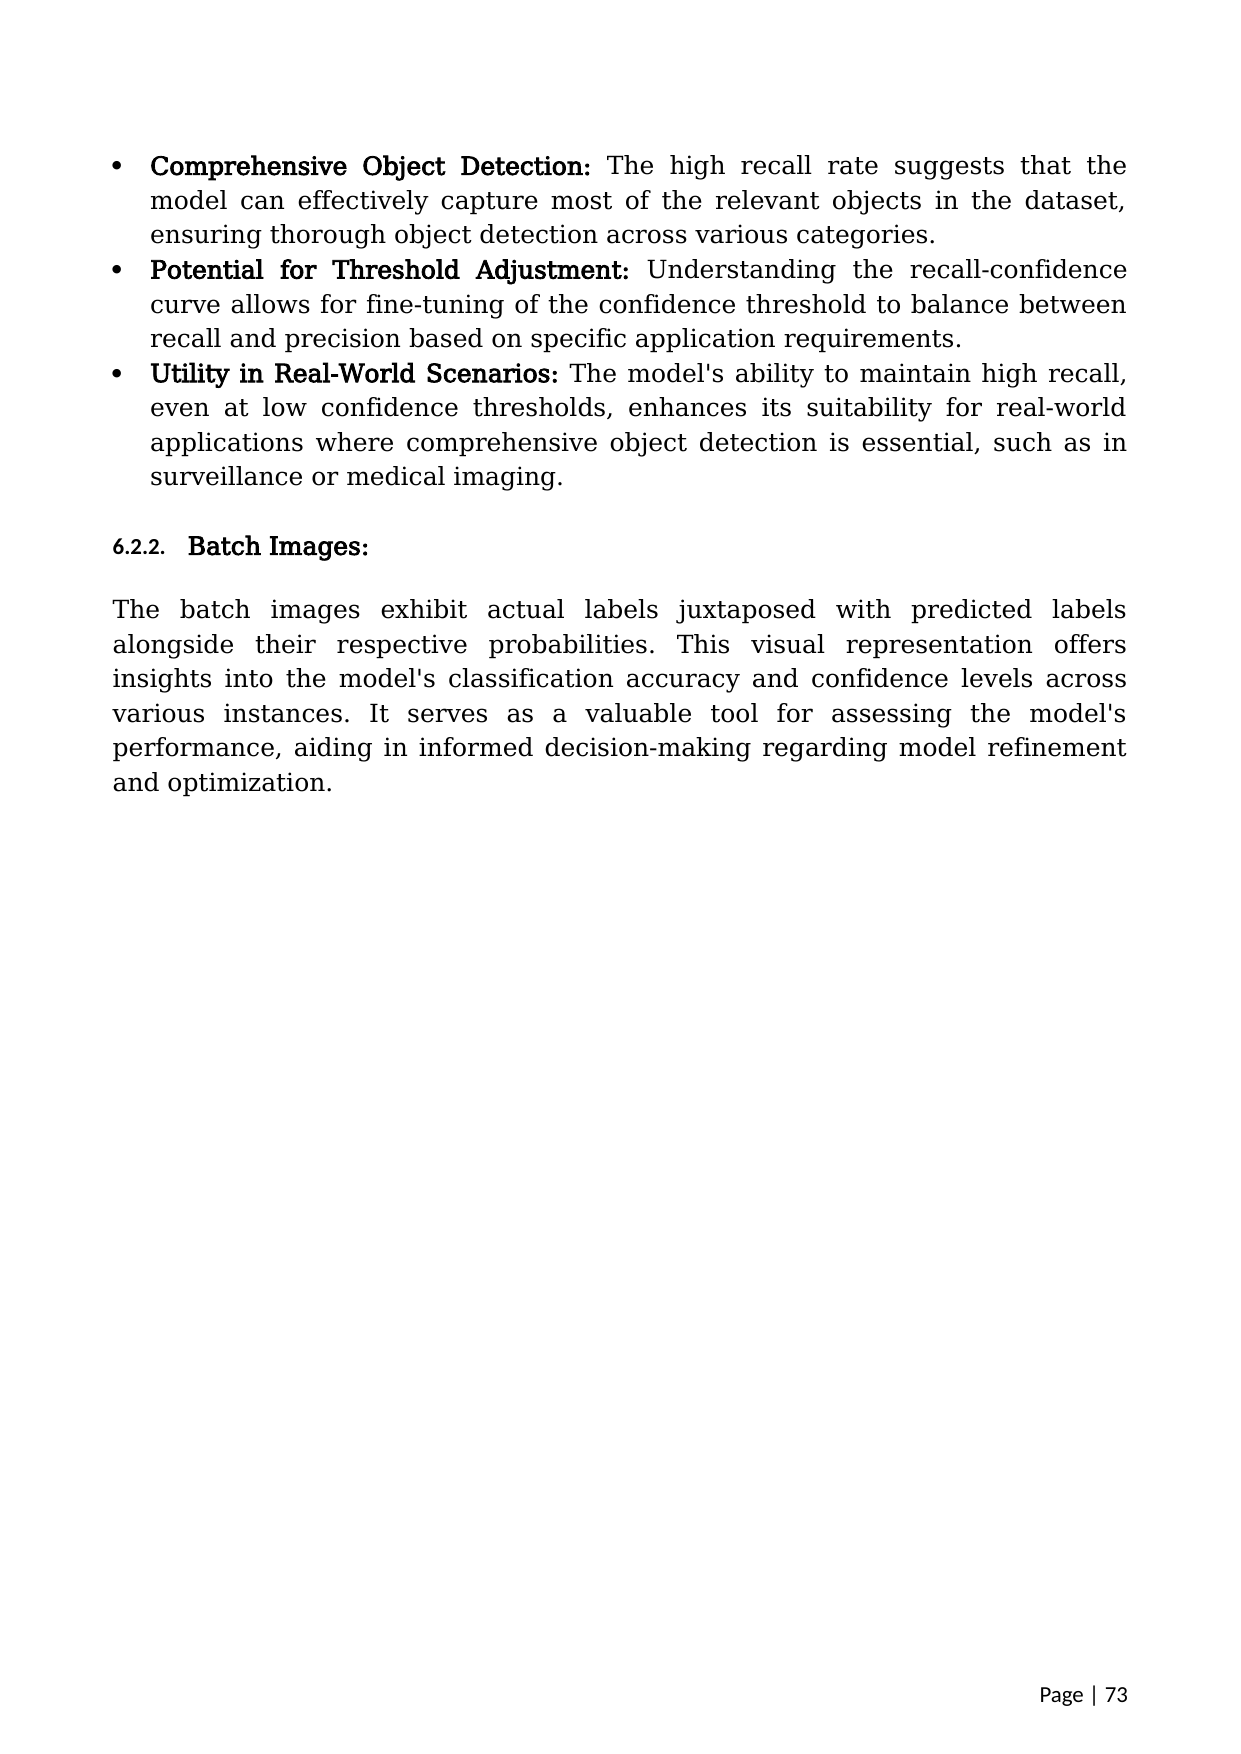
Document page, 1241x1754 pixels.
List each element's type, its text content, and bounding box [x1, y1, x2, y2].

list Batch Images: [112, 530, 1128, 560]
list The batch images exhibit actual labels juxtaposed with predicted labels alongside their respective probabilities. This visual representation offers insights into the model's classification accuracy and confidence levels across various instances. It serves as a valuable tool for assessing the model's performance, aiding in informed decision-making regarding model refinement and optimization. [112, 594, 1128, 796]
list Potential for Threshold Adjustment: Understanding the recall-confidence curve allows for fine-tuning of the confidence threshold to balance between recall and precision based on specific application requirements. [112, 254, 1128, 353]
list Utility in Real-World Scenarios: The model's ability to maintain high recall, even at low confidence thresholds, enhances its suitability for real-world applications where comprehensive object detection is essential, such as in surveillance or medical imaging. [112, 357, 1128, 491]
list Comprehensive Object Detection: The high recall rate suggests that the model can effectively capture most of the relevant objects in the dataset, ensuring thorough object detection across various categories. [112, 150, 1128, 249]
